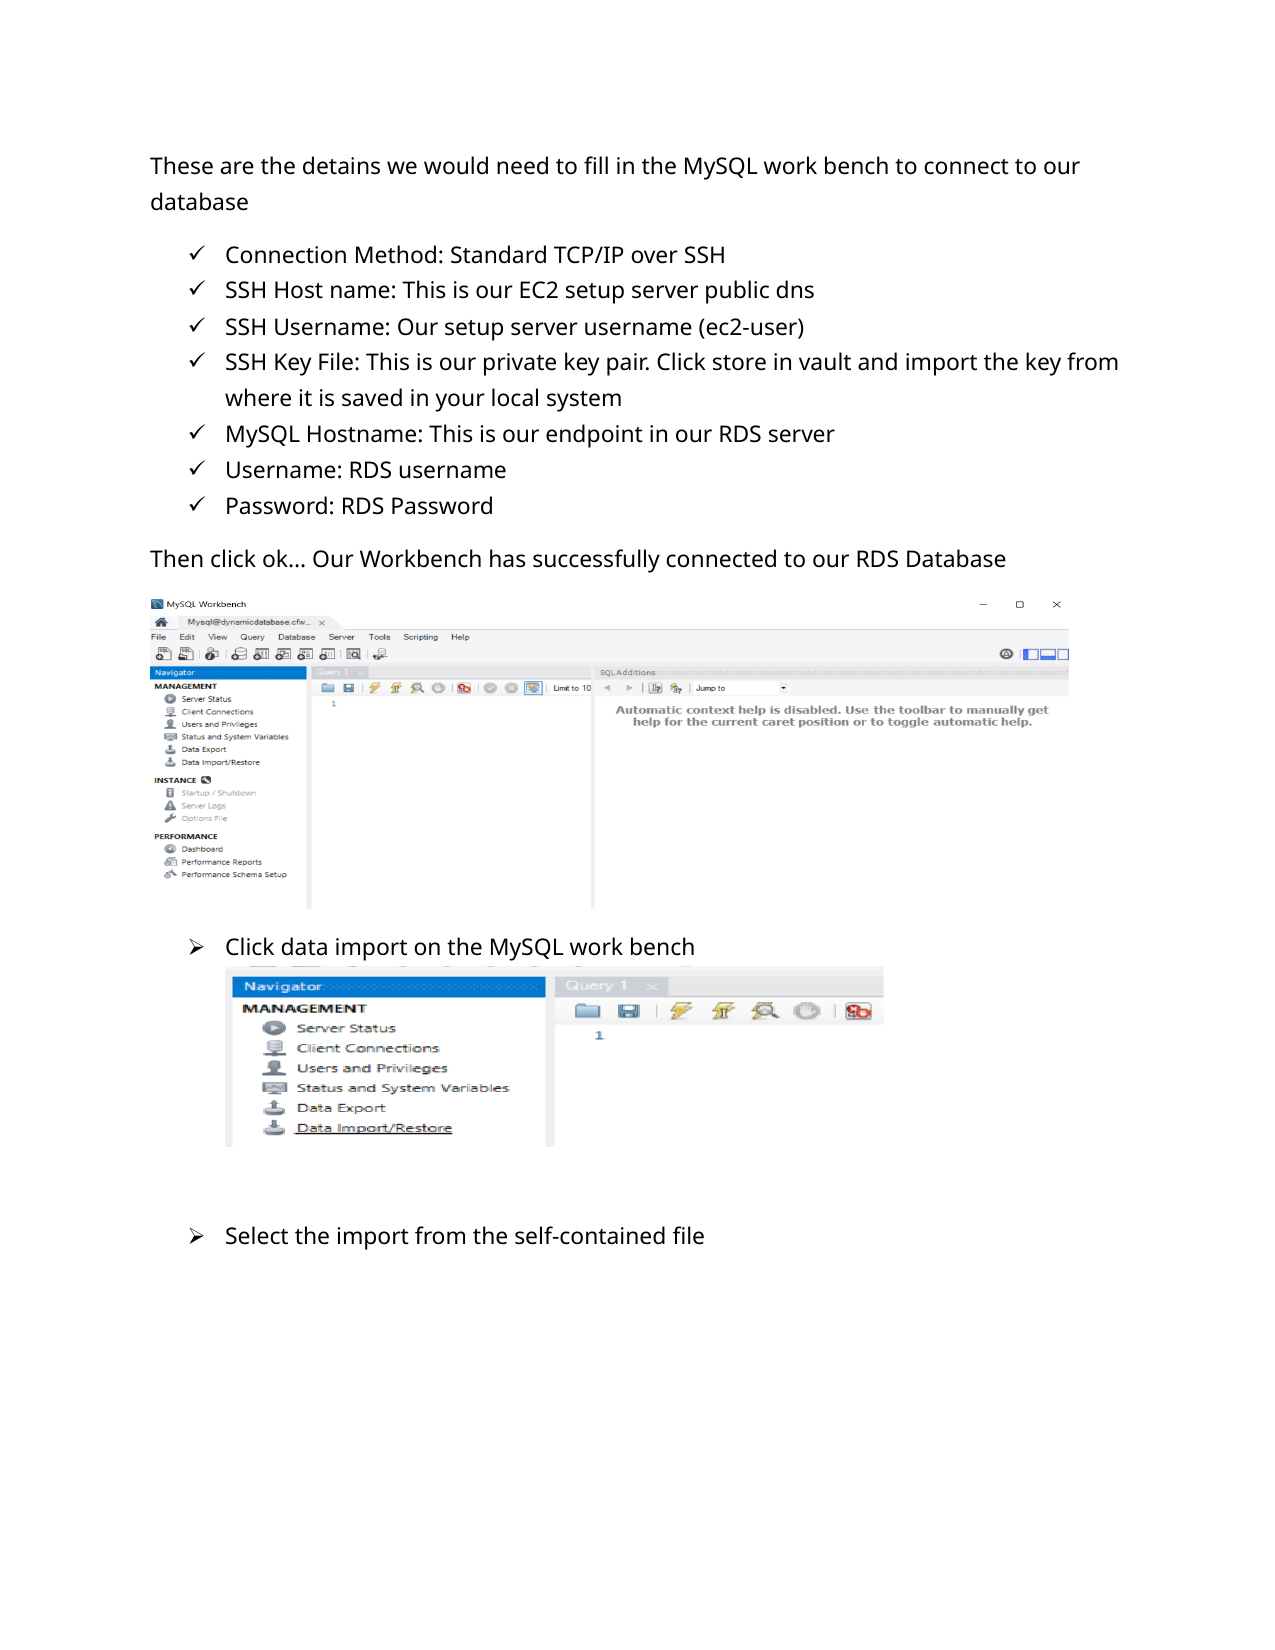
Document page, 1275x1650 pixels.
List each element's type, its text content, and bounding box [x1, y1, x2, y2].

picture [225, 966, 884, 1147]
text Then click ok… Our Workbench has successfully connected to our RDS Database [150, 543, 1125, 574]
list MySQL Hostname: This is our endpoint in our RDS server [187, 418, 1125, 449]
list SSH Key File: This is our private key pair. Click store in vault and import the key from where it is saved in your local system [187, 346, 1125, 413]
list Password: RDS Password [187, 490, 1125, 521]
text These are the detains we would need to fill in the MySQL work bench to connect to our database [150, 150, 1125, 217]
list Click data import on the MySQL work bench [187, 930, 1125, 962]
list SSH Username: Our setup server username (ec2-user) [187, 310, 1125, 342]
picture [150, 595, 1069, 909]
list SSH Host name: This is our EC2 setup server public dns [187, 274, 1125, 306]
list Connection Method: Standard TCP/IP over SSH [187, 238, 1125, 270]
list Username: RDS username [187, 454, 1125, 485]
list Select the import from the self-contained file [187, 1220, 1125, 1252]
